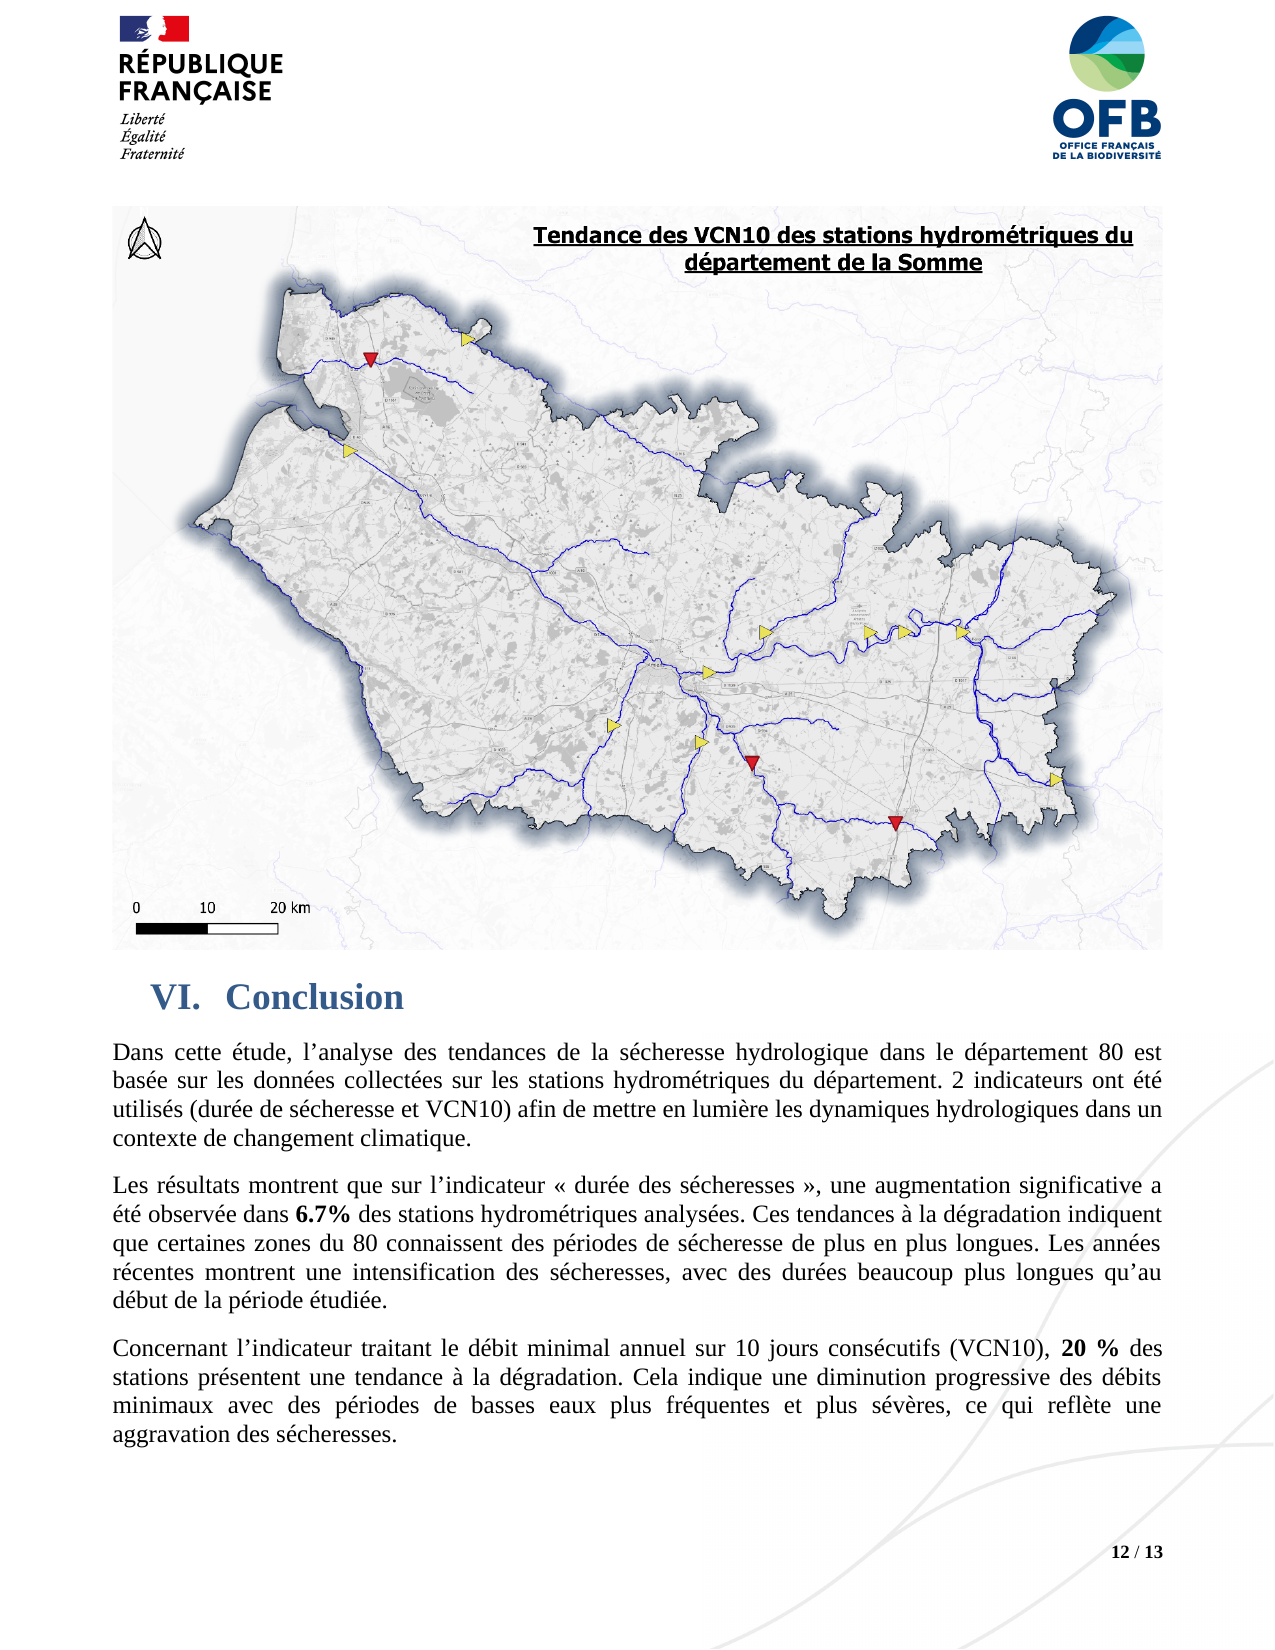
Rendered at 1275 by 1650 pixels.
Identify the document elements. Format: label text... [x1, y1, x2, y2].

text Concernant l’indicateur traitant le débit minimal annuel sur 10 jours consécutifs (VCN10), 20 % des stations présentent une tendance à la dégradation. Cela indique une diminution progressive des débits minimaux avec des périodes de basses eaux plus fréquentes et plus sévères, ce qui reflète une aggravation des sécheresses. [112, 1333, 1163, 1448]
subtitle Conclusion [150, 975, 1163, 1018]
text Dans cette étude, l’analyse des tendances de la sécheresse hydrologique dans le département 80 est basée sur les données collectées sur les stations hydrométriques du département. 2 indicateurs ont été utilisés (durée de sécheresse et VCN10) afin de mettre en lumière les dynamiques hydrologiques dans un contexte de changement climatique. [112, 1037, 1163, 1152]
picture [702, 1031, 1274, 1649]
text Les résultats montrent que sur l’indicateur « durée des sécheresses », une augmentation significative a été observée dans 6.7% des stations hydrométriques analysées. Ces tendances à la dégradation indiquent que certaines zones du 80 connaissent des périodes de sécheresse de plus en plus longues. Les années récentes montrent une intensification des sécheresses, avec des durées beaucoup plus longues qu’au début de la période étudiée. [112, 1170, 1163, 1314]
picture [112, 206, 1163, 950]
picture [19, 3, 1260, 164]
